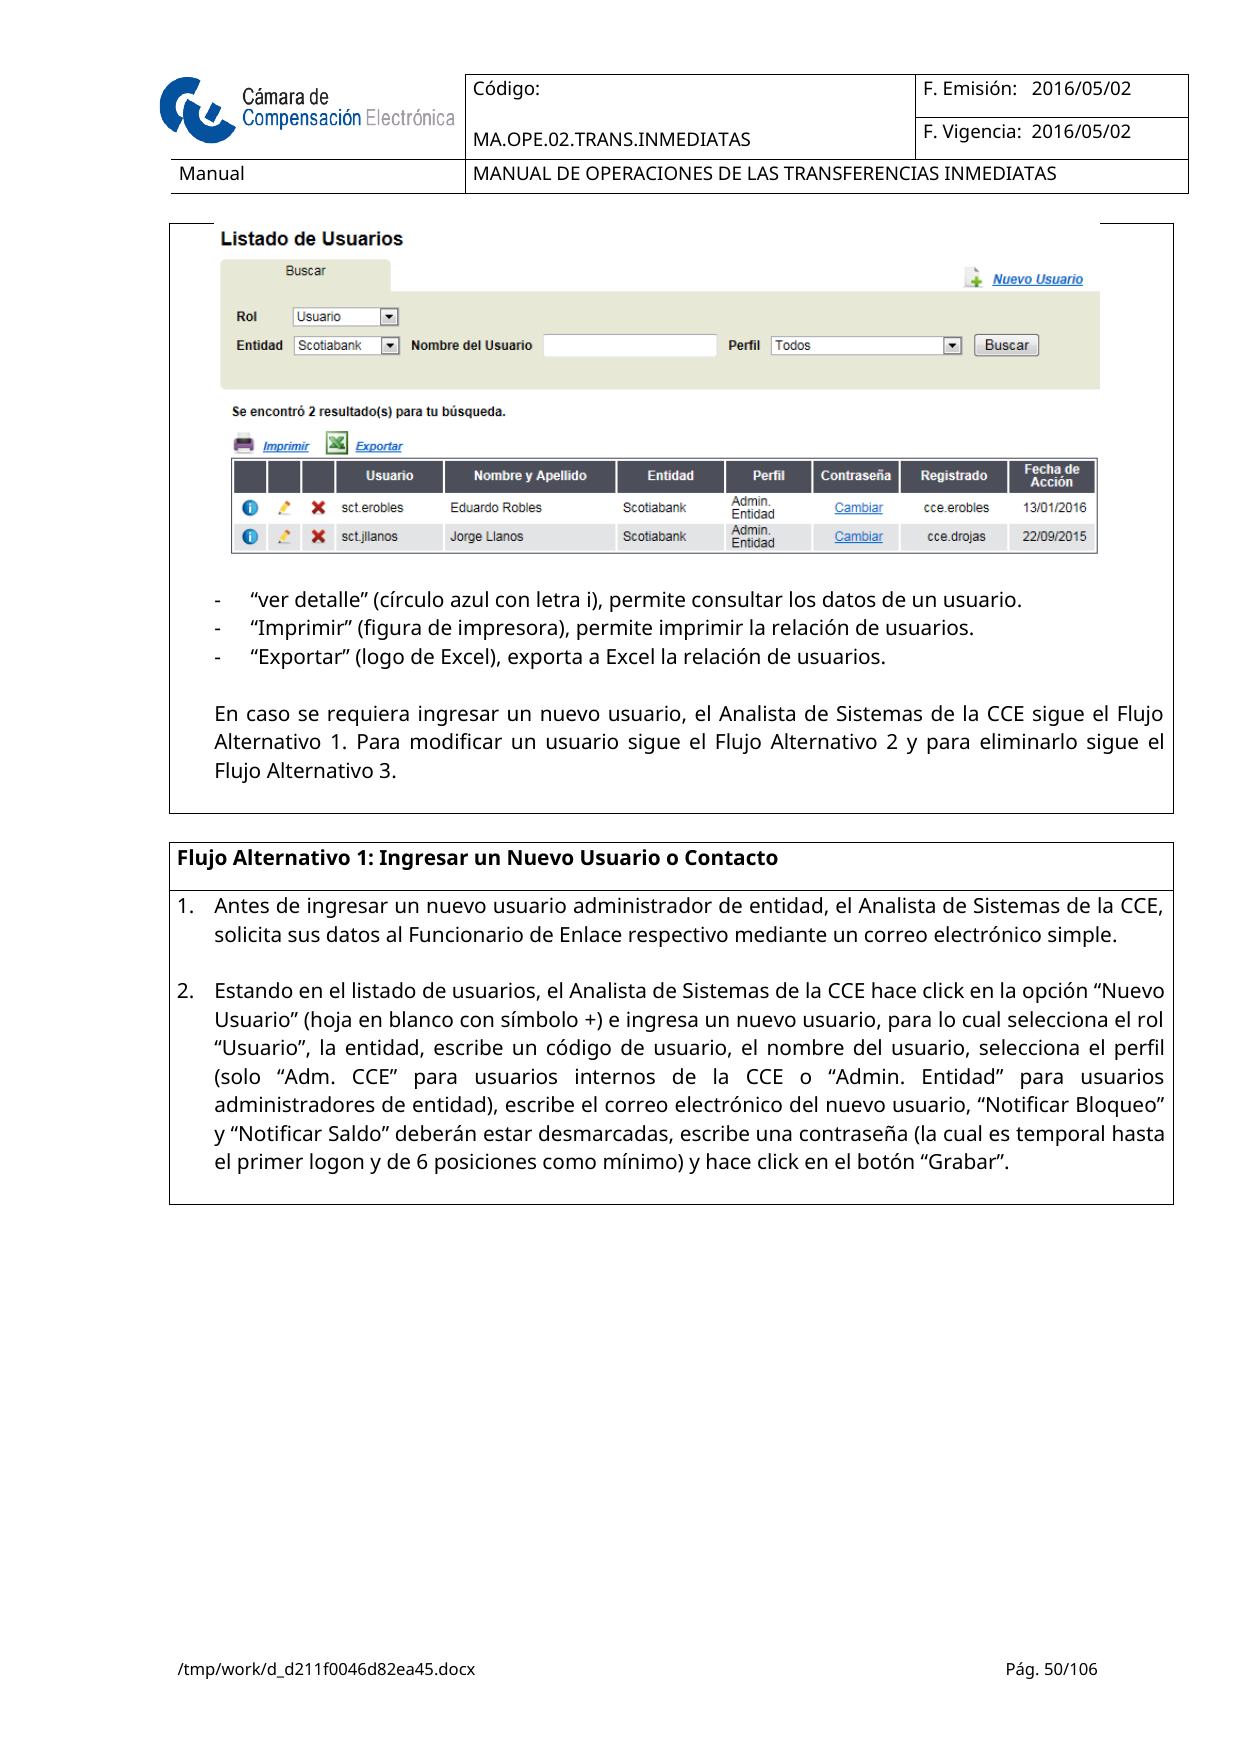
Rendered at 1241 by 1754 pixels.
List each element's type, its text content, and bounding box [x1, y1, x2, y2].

picture [214, 223, 1100, 557]
table_cell Antes de ingresar un nuevo usuario administrador de entidad, el Analista de Sistemas de la CCE, solicita sus datos al Funcionario de Enlace respectivo mediante un correo electrónico simple. Estando en el listado de usuarios, el Analista de Sistemas de la CCE hace click en la opción “Nuevo Usuario” (hoja en blanco con símbolo +) e ingresa un nuevo usuario, para lo cual selecciona el rol “Usuario”, la entidad, escribe un código de usuario, el nombre del usuario, selecciona el perfil (solo “Adm. CCE” para usuarios internos de la CCE o “Admin. Entidad” para usuarios administradores de entidad), escribe el correo electrónico del nuevo usuario, “Notificar Bloqueo” y “Notificar Saldo” deberán estar desmarcadas, escribe una contraseña (la cual es temporal hasta el primer logon y de 6 posiciones como mínimo) y hace click en el botón “Grabar”. Estando en el listado de usuarios, el Analista de Sistemas de la CCE hace click en la opción “Nuevo Usuario” para ingresar un nuevo contacto, para lo cual selecciona el rol “Contacto”, la entidad, escribe el nombre del usuario, el correo electrónico, “Notificar Bloqueo” y “Notificar Saldo” deberán estar marcados con check, y hace click en el botón “Grabar”. “Usuario”, es usado para designar a los usuarios internos de la CCE, a los usuarios administradores de entidad, a los usuarios entidad operaciones y a los usuarios entidad tesorería. Estos dos últimos son perfiles configurados en el Módulo BackOffice para ser usados por los usuarios administradores de entidad. “Contacto”, es usado para designar la lista de distribución (correo electrónico) que recibirá las notificaciones de constitución de Recursos Específicos, alertas de saldo por debajo del primer y segundo nivel, así como los avisos de bloqueo de entidad. Este rol no requiere ingresar (hacer logon) en el Módulo BackOffice. Una entidad no debe ingresar nuevos contactos; más bien, debe contactar a la CCE para su administración. [170, 891, 1173, 1204]
picture [159, 76, 456, 146]
table_header Flujo Alternativo 1: Ingresar un Nuevo Usuario o Contacto [170, 843, 1173, 890]
